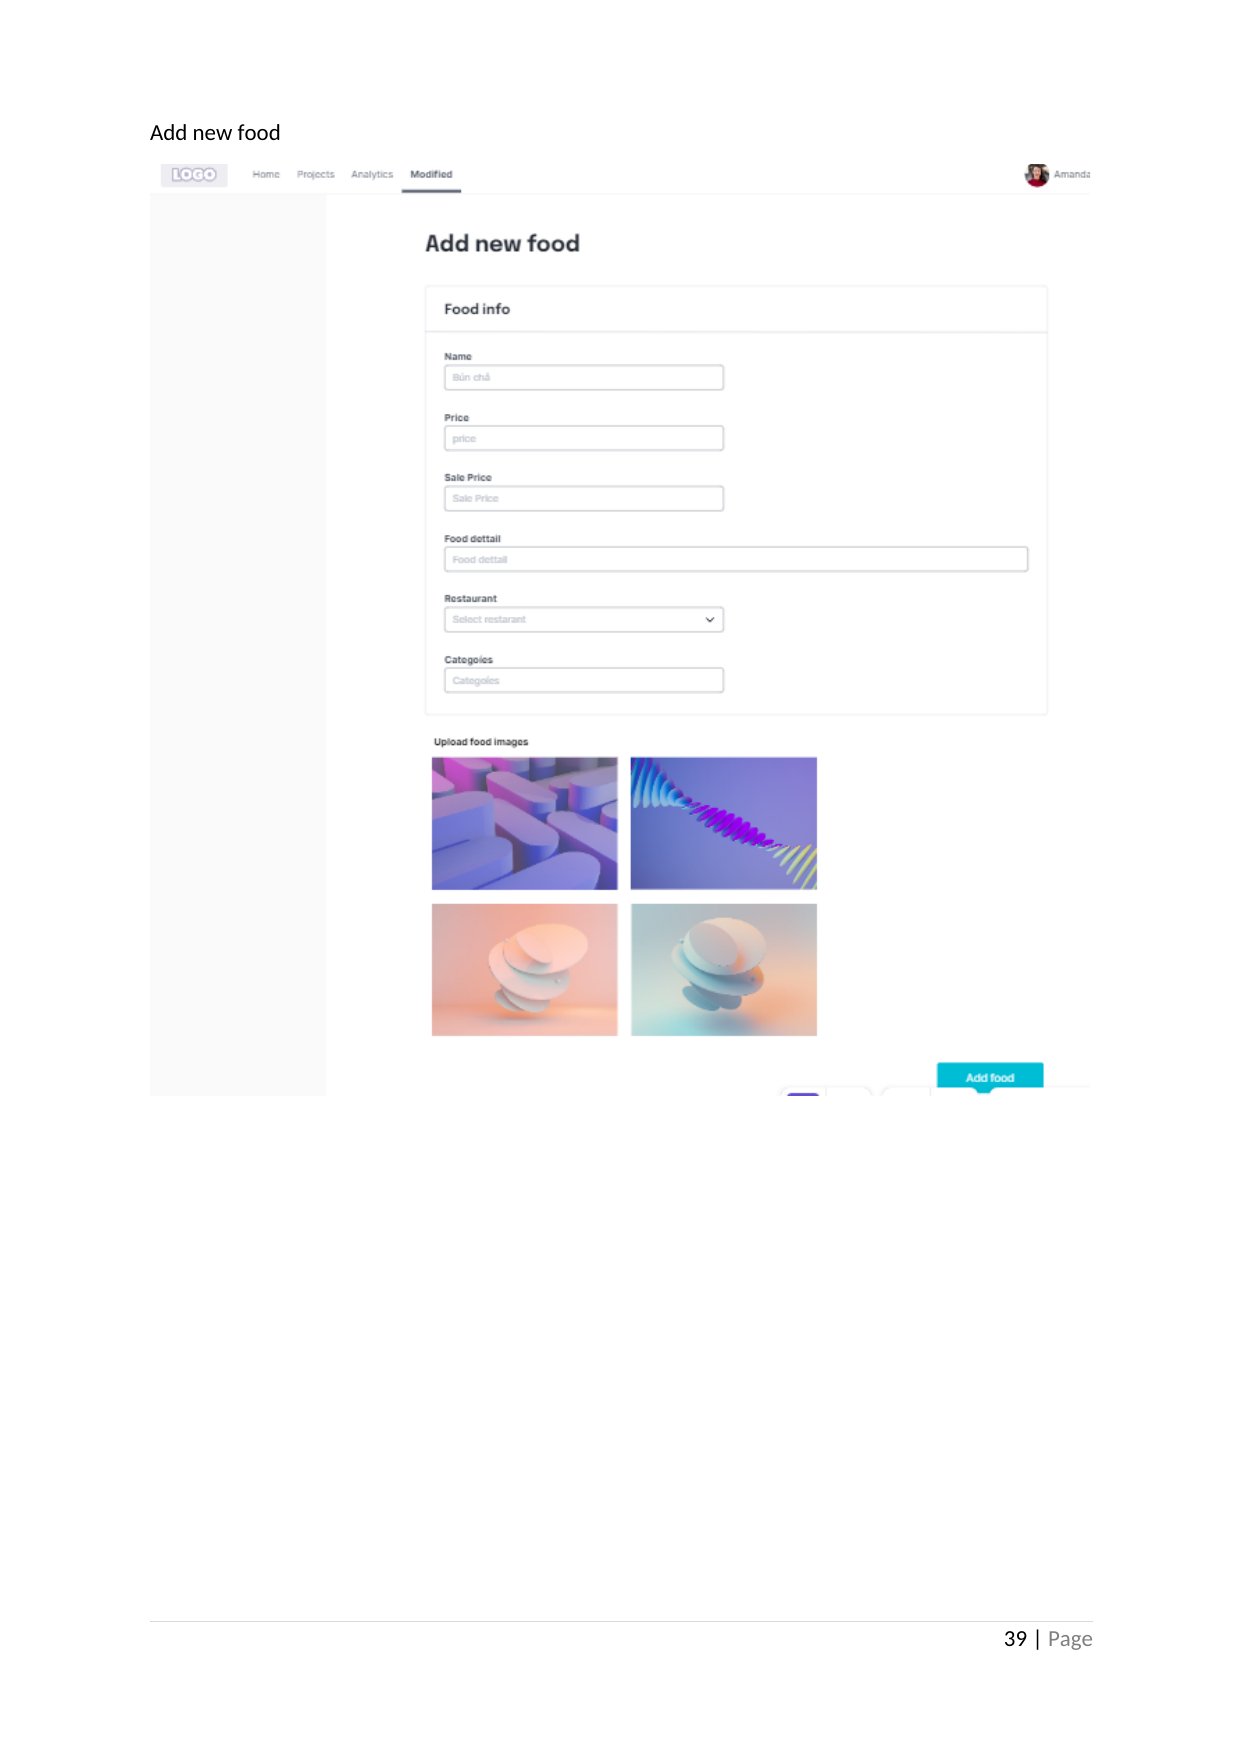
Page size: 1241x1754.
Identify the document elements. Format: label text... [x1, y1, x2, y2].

text Add new food [150, 118, 1093, 146]
picture [150, 164, 1091, 1096]
